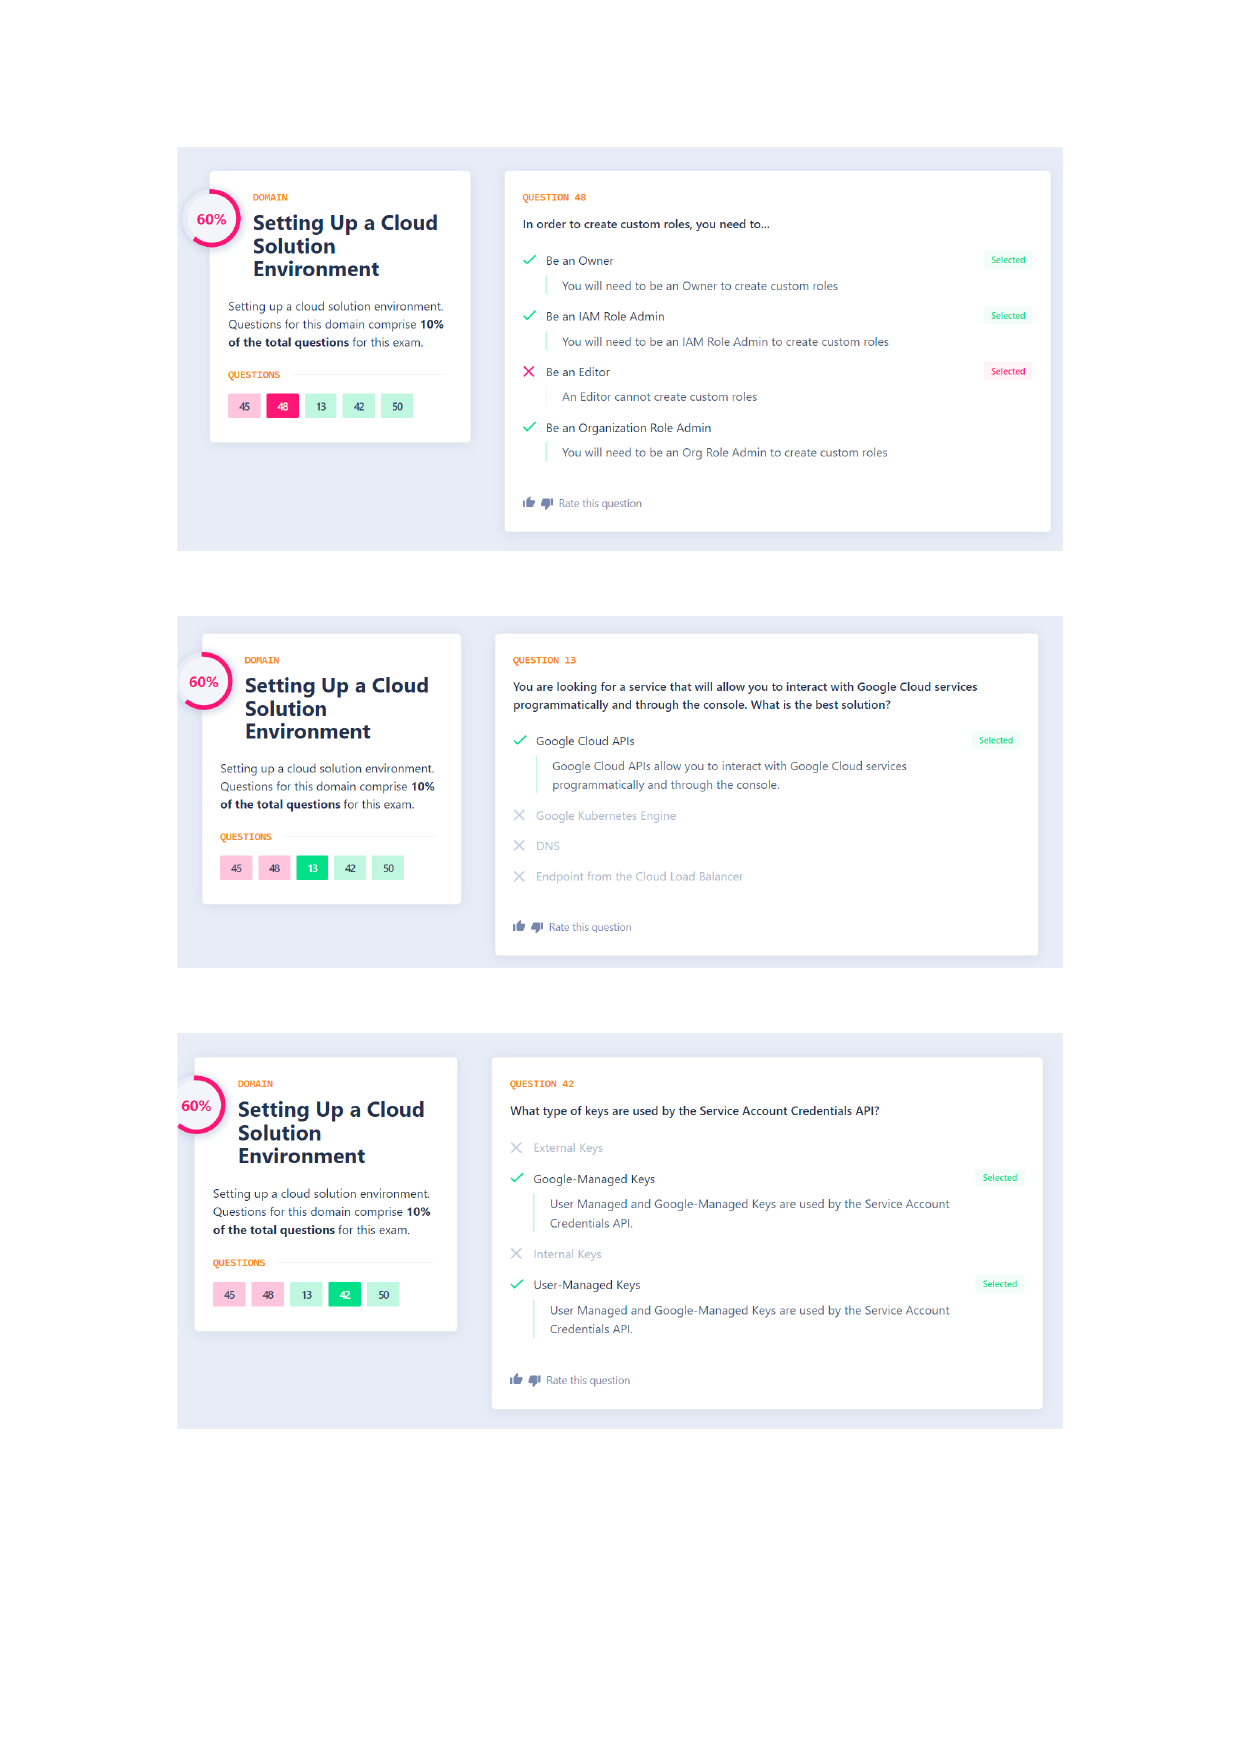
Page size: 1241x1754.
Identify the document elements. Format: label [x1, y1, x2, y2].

picture [177, 616, 1063, 968]
picture [177, 1033, 1063, 1429]
picture [177, 147, 1063, 551]
